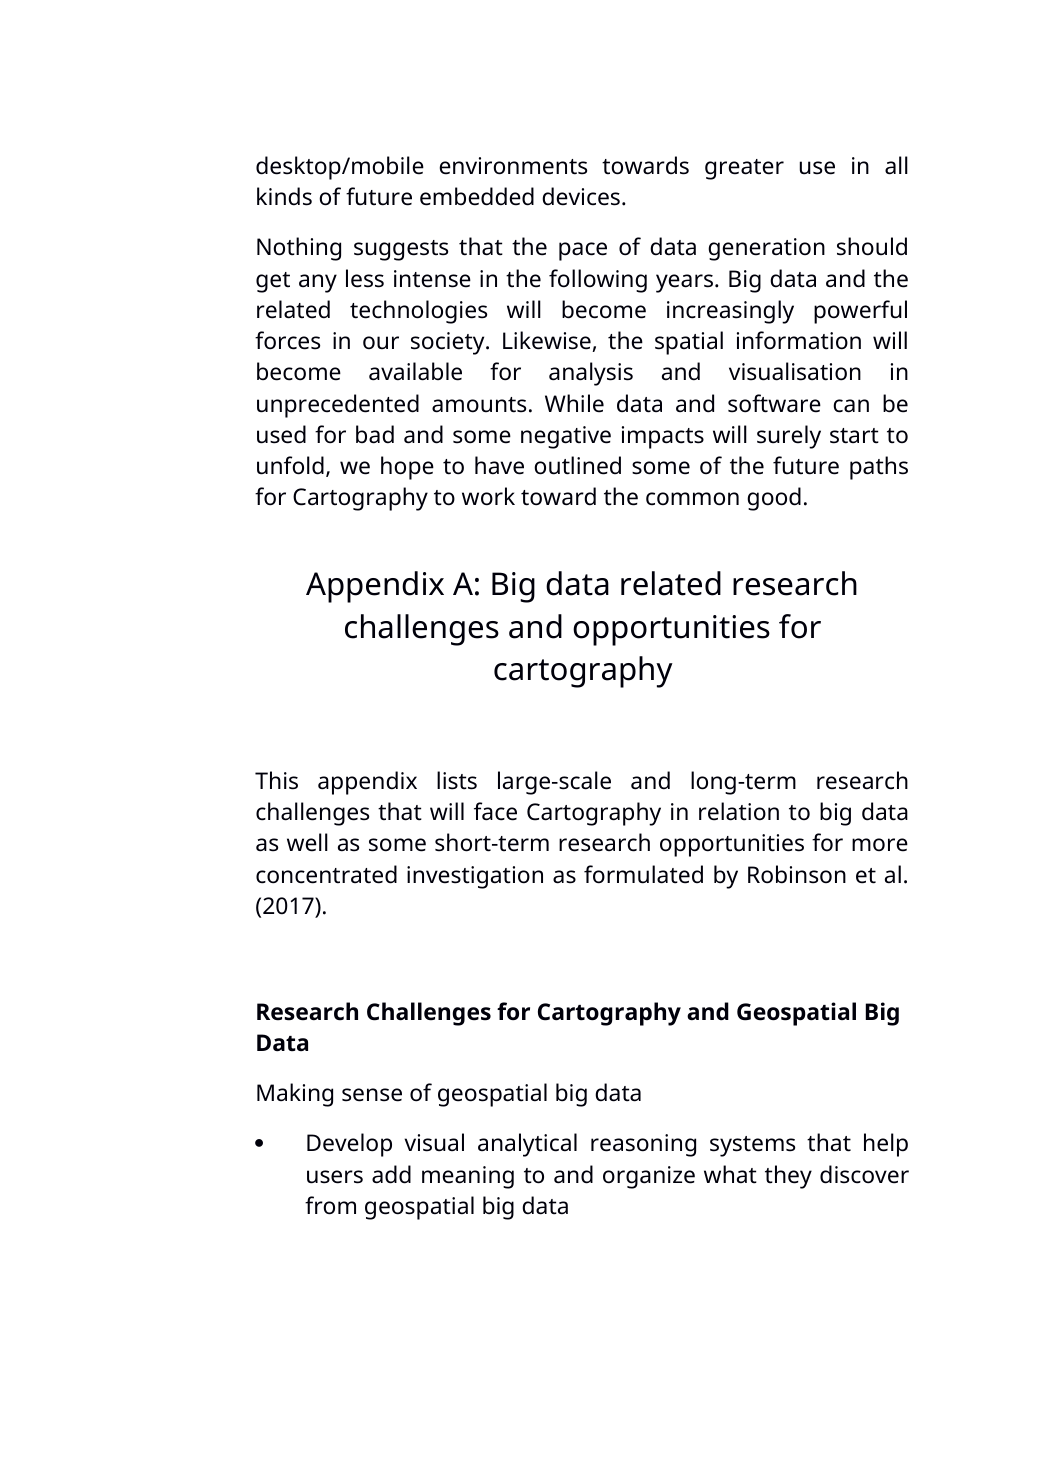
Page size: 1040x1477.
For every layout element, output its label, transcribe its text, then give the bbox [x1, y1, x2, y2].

text This appendix lists large-scale and long-term research challenges that will face Cartography in relation to big data as well as some short-term research opportunities for more concentrated investigation as formulated by Robinson et al. (2017). [255, 765, 910, 921]
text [255, 150, 910, 212]
text Nothing suggests that the pace of data generation should get any less intense in the following years. Big data and the related technologies will become increasingly powerful forces in our society. Likewise, the spatial information will become available for analysis and visualisation in unprecedented amounts. While data and software can be used for bad and some negative impacts will surely start to unfold, we hope to have outlined some of the future paths for Cartography to work toward the common good. [255, 231, 910, 512]
text Making sense of geospatial big data [255, 1077, 910, 1108]
list Develop visual analytical reasoning systems that help users add meaning to and organize what they discover from geospatial big data [255, 1127, 910, 1221]
subtitle Research Challenges for Cartography and Geospatial Big Data [255, 996, 910, 1058]
subtitle Appendix A: Big data related research challenges and opportunities for cartography [255, 562, 910, 690]
